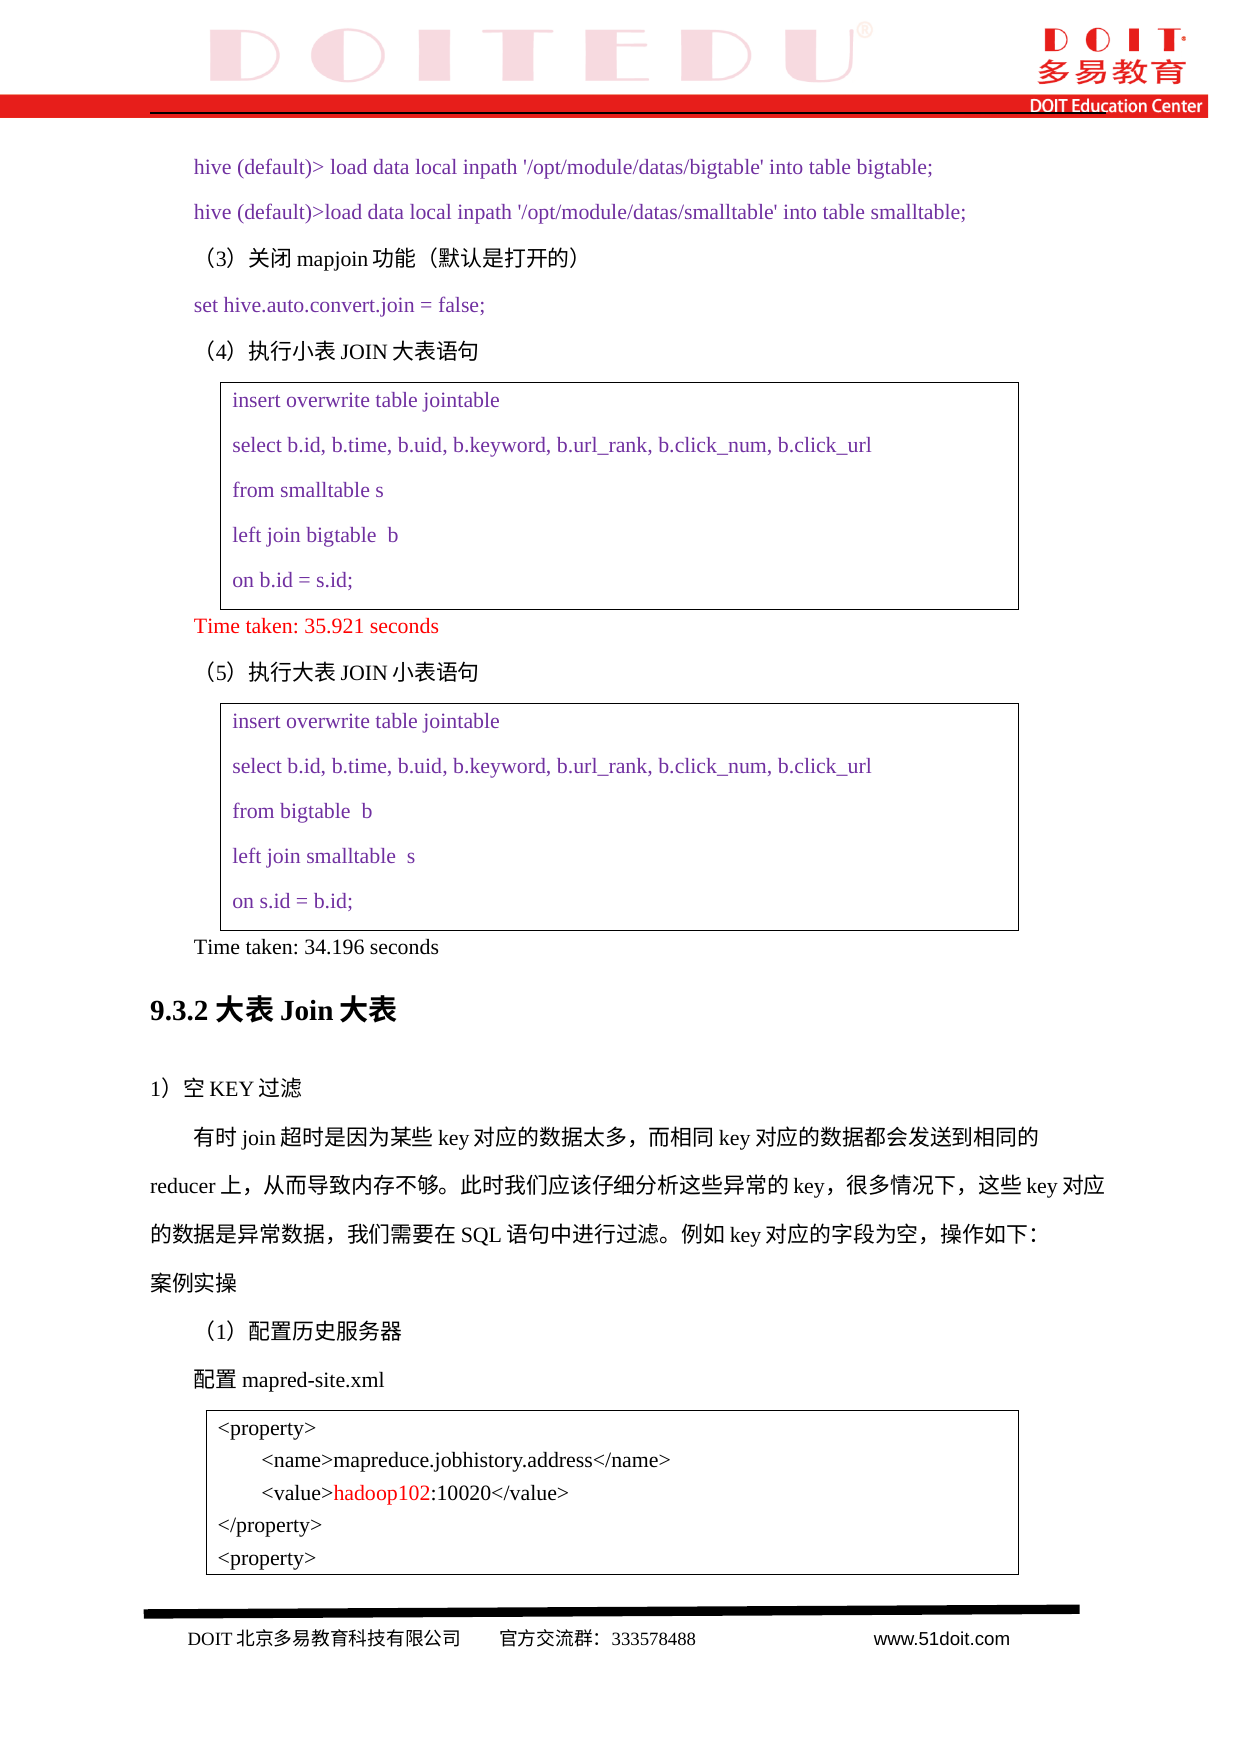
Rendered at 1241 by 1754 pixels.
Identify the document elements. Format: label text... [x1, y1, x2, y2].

table_header insert overwrite table jointable select b.id, b.time, b.uid, b.keyword, b.url_rank, b.click_num, b.click_url from smalltable s left join bigtable b on b.id = s.id; [221, 383, 1018, 608]
text 1）空KEY过滤 [150, 1071, 1106, 1103]
text Time taken: 34.196 seconds [150, 931, 1106, 963]
text （4）执行小表JOIN大表语句 [150, 334, 1106, 366]
text 有时join超时是因为某些key对应的数据太多，而相同key对应的数据都会发送到相同的reducer上，从而导致内存不够。此时我们应该仔细分析这些异常的key，很多情况下，这些key对应的数据是异常数据，我们需要在SQL语句中进行过滤。例如key对应的字段为空，操作如下： [150, 1119, 1106, 1249]
subtitle 9.3.2 大表Join大表 [150, 976, 1106, 1041]
table_header insert overwrite table jointable select b.id, b.time, b.uid, b.keyword, b.url_rank, b.click_num, b.click_url from bigtable b left join smalltable s on s.id = b.id; [221, 704, 1018, 929]
text hive (default)>load data local inpath '/opt/module/datas/smalltable' into table smalltable; [150, 195, 1106, 228]
text 案例实操 [150, 1265, 1106, 1298]
picture [0, 14, 1209, 118]
text hive (default)> load data local inpath '/opt/module/datas/bigtable' into table bigtable; [150, 150, 1106, 183]
text （3）关闭mapjoin功能（默认是打开的） [150, 240, 1106, 273]
text Time taken: 35.921 seconds [150, 609, 1106, 642]
text 配置mapred-site.xml [150, 1362, 1106, 1394]
text set hive.auto.convert.join = false; [150, 289, 1106, 321]
text （1）配置历史服务器 [150, 1313, 1106, 1346]
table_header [207, 1411, 1018, 1574]
text （5）执行大表JOIN小表语句 [150, 655, 1106, 687]
